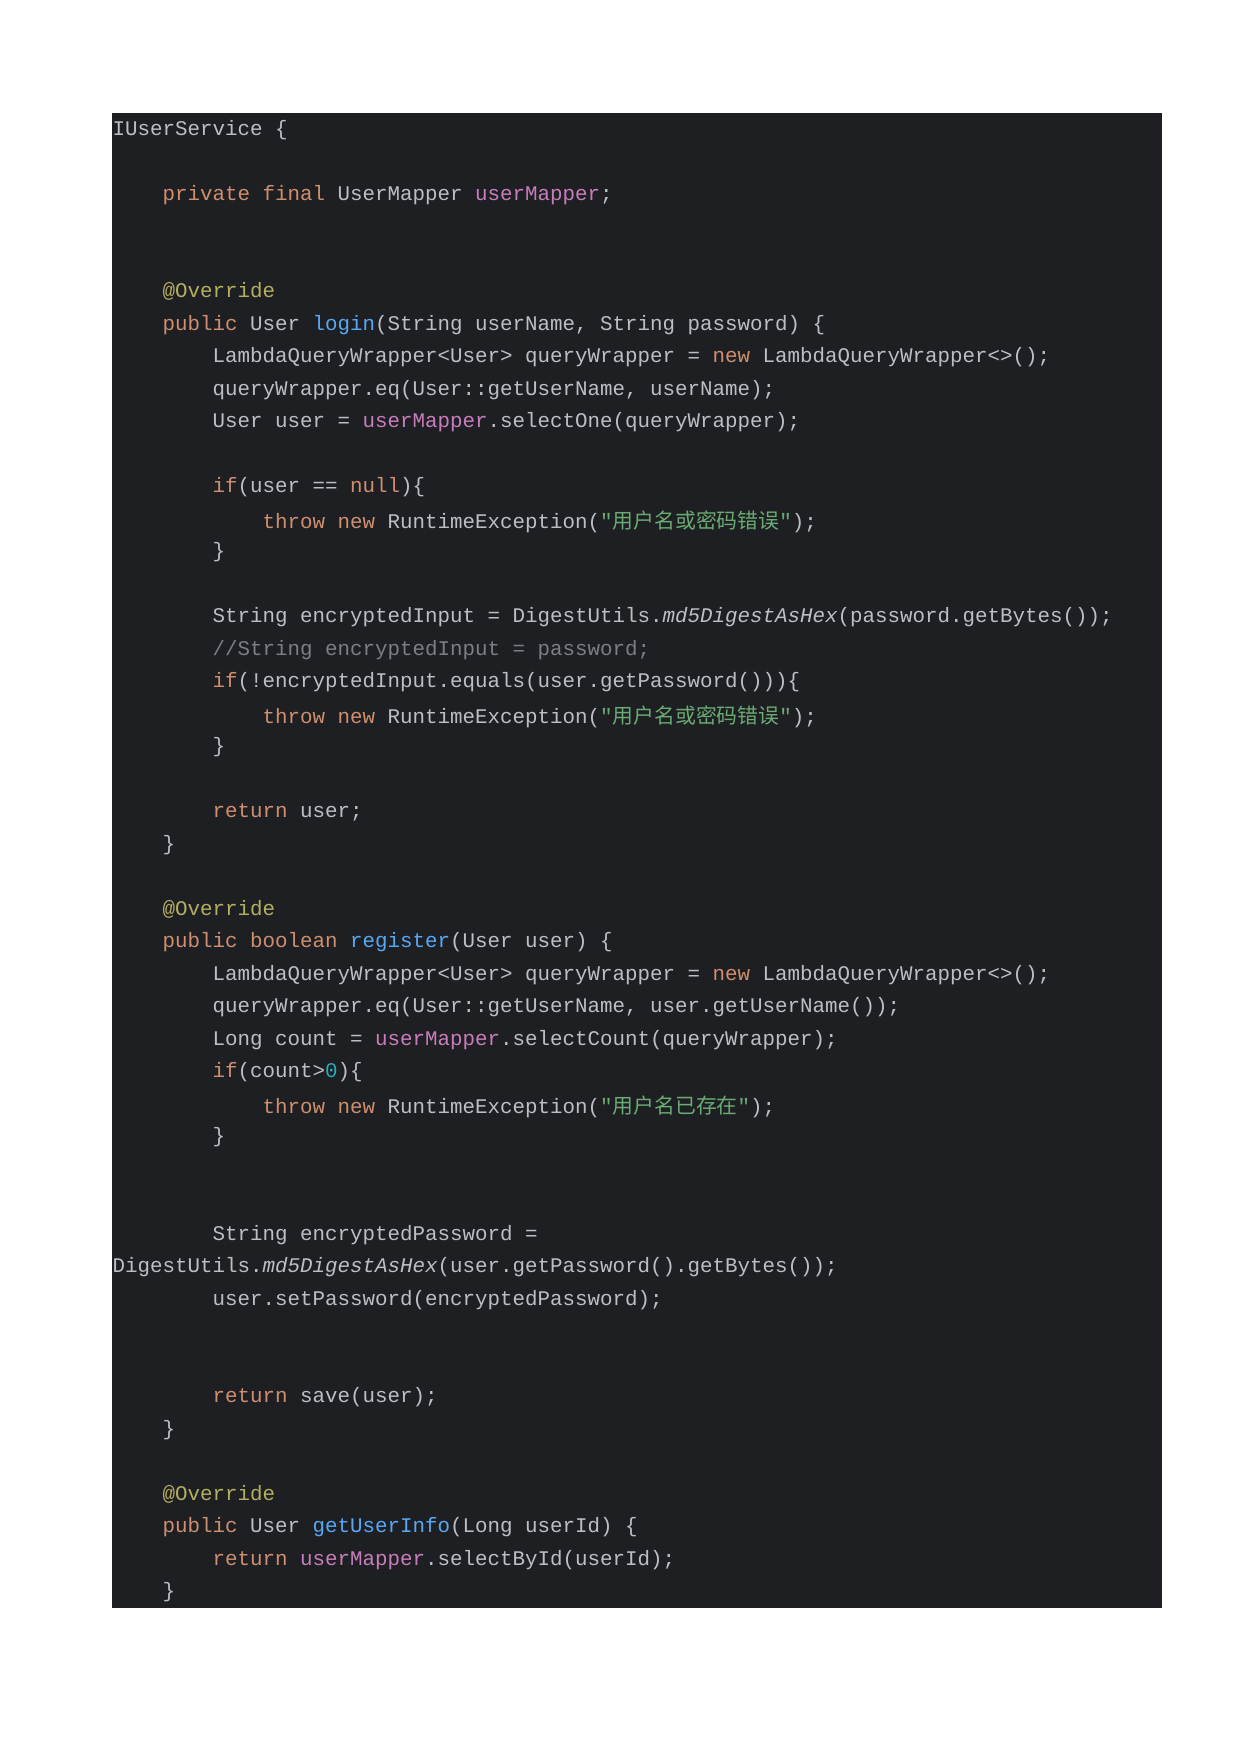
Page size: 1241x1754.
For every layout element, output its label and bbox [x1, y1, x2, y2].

list [112, 113, 1162, 1608]
